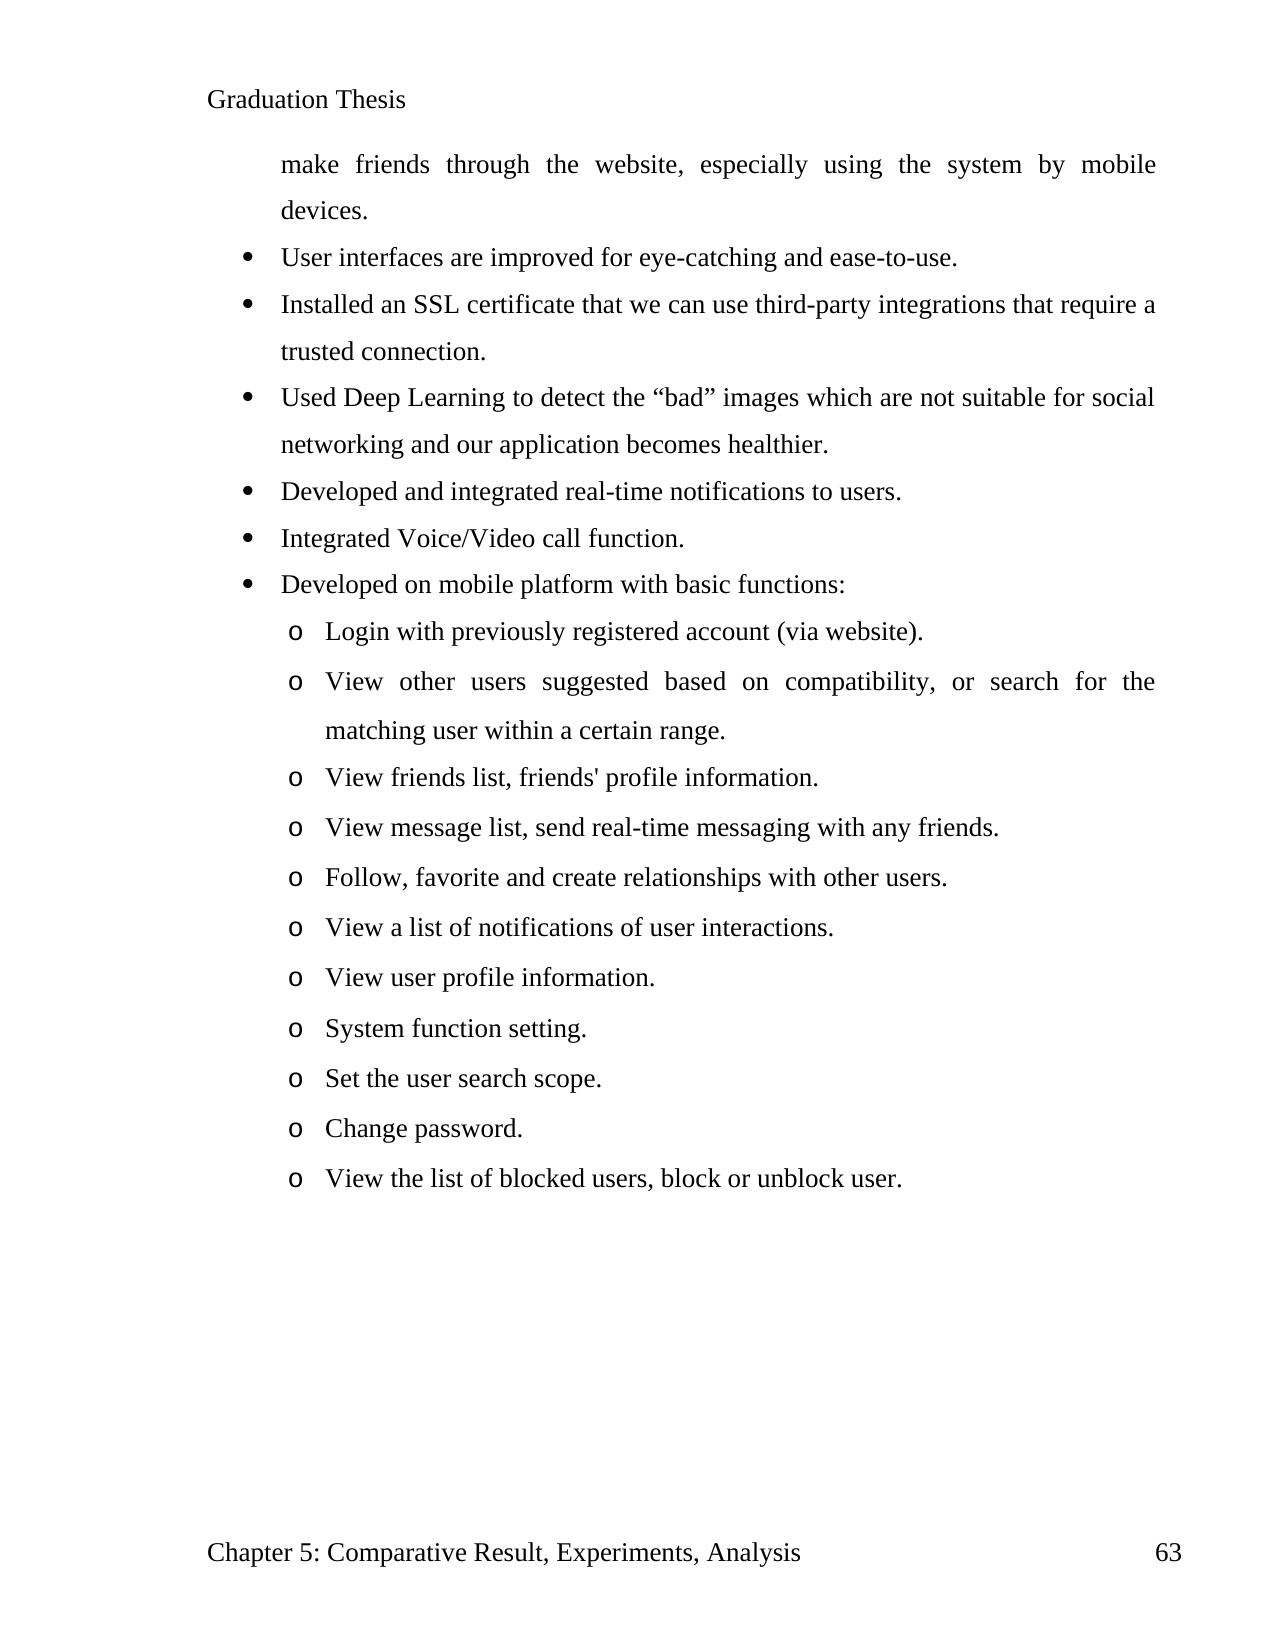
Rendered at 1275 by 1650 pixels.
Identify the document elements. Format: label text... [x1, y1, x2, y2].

list View user profile information. [287, 962, 1157, 995]
list Developed and integrated real-time notifications to users. [243, 475, 1157, 506]
list Set the user search scope. [287, 1062, 1157, 1095]
list Installed an SSL certificate that we can use third-party integrations that require a trusted connection. [243, 288, 1157, 366]
list View the list of blocked users, block or unblock user. [287, 1162, 1157, 1195]
list View other users suggested based on compatibility, or search for the matching user within a certain range. [287, 666, 1157, 746]
list System function setting. [287, 1012, 1157, 1045]
list Used Deep Learning to detect the “bad” images which are not suitable for social networking and our application becomes healthier. [243, 381, 1157, 459]
list Follow, favorite and create relationships with other users. [287, 861, 1157, 895]
list Change password. [287, 1112, 1157, 1145]
list Login with previously registered account (via website). [287, 615, 1157, 649]
list Integrated Voice/Video call function. [243, 522, 1157, 553]
list View friends list, friends' profile information. [287, 761, 1157, 794]
list User interfaces are improved for eye-catching and ease-to-use. [243, 241, 1157, 272]
list View a list of notifications of user interactions. [287, 911, 1157, 945]
list Developed on mobile platform with basic functions: [243, 568, 1157, 600]
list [243, 148, 1157, 226]
list View message list, send real-time messaging with any friends. [287, 811, 1157, 845]
